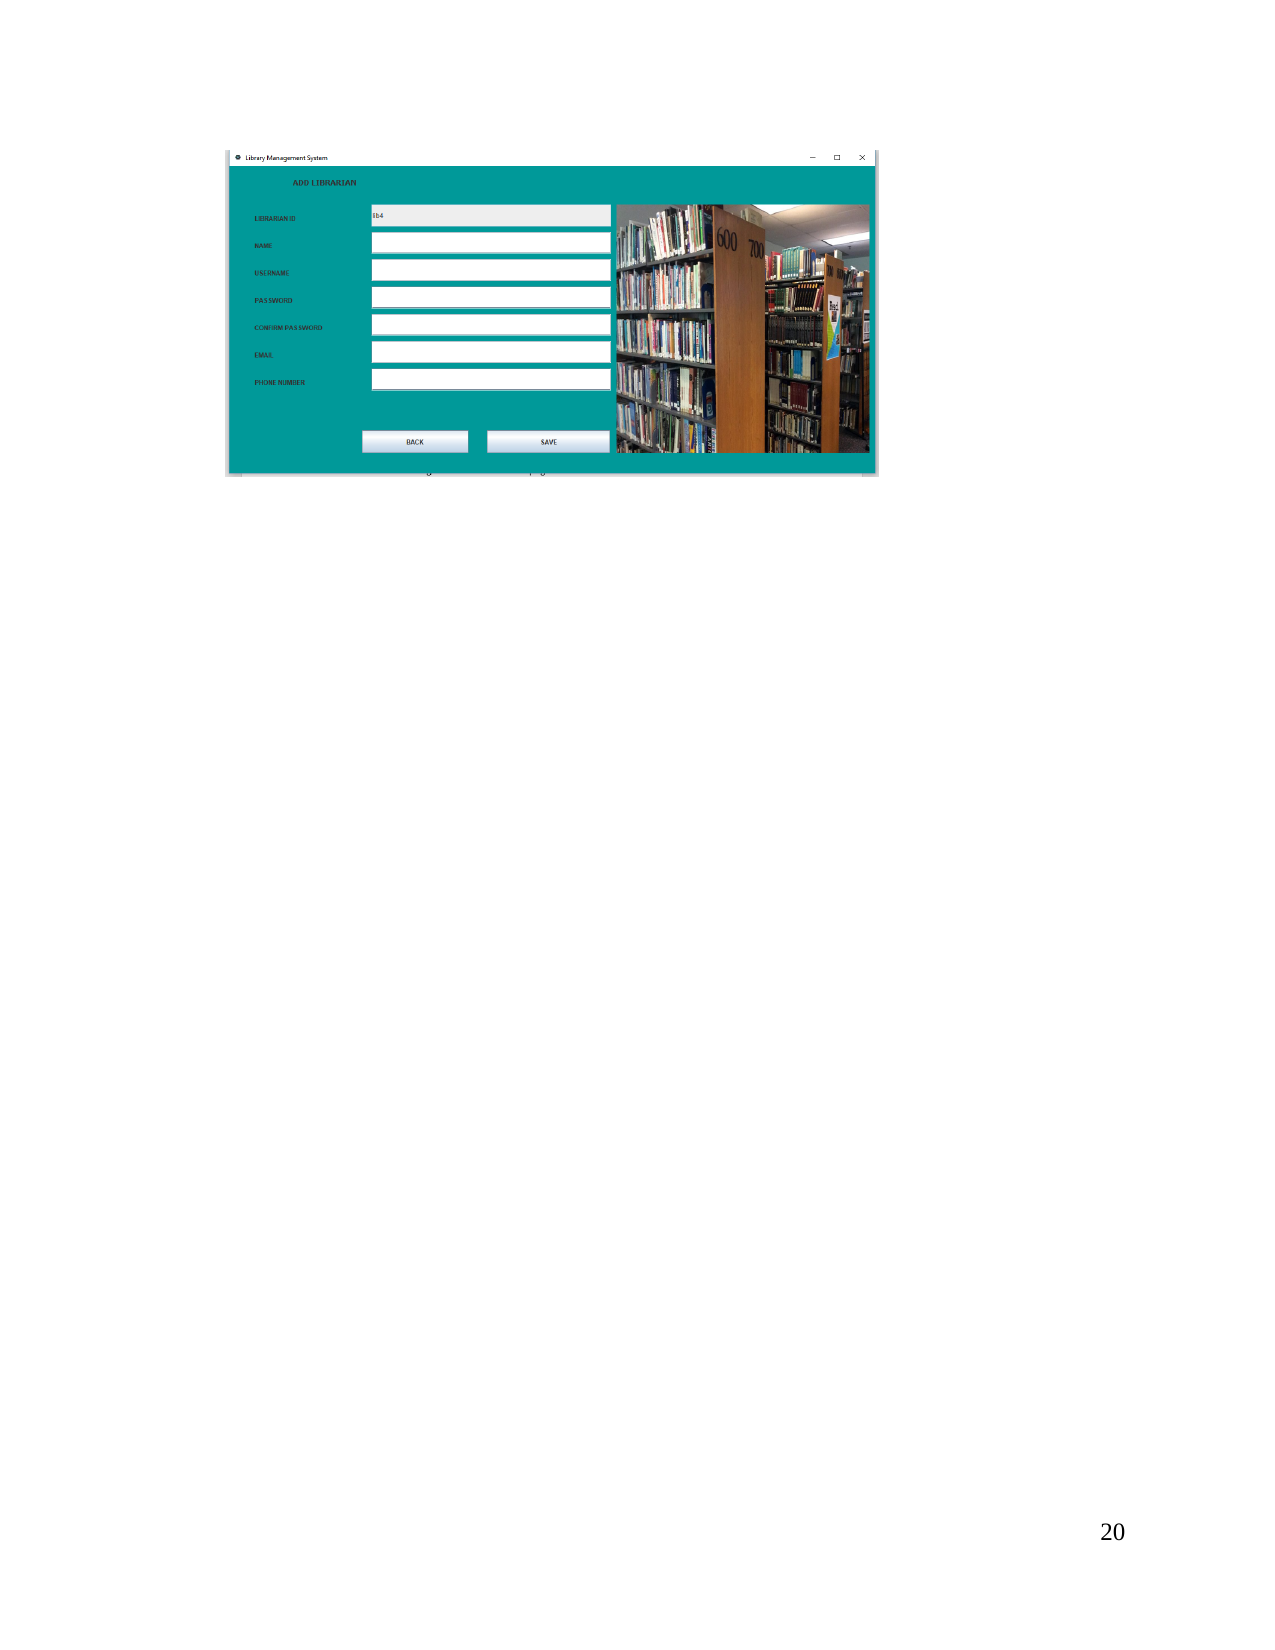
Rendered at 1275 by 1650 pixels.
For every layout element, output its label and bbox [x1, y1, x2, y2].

picture [225, 150, 879, 477]
